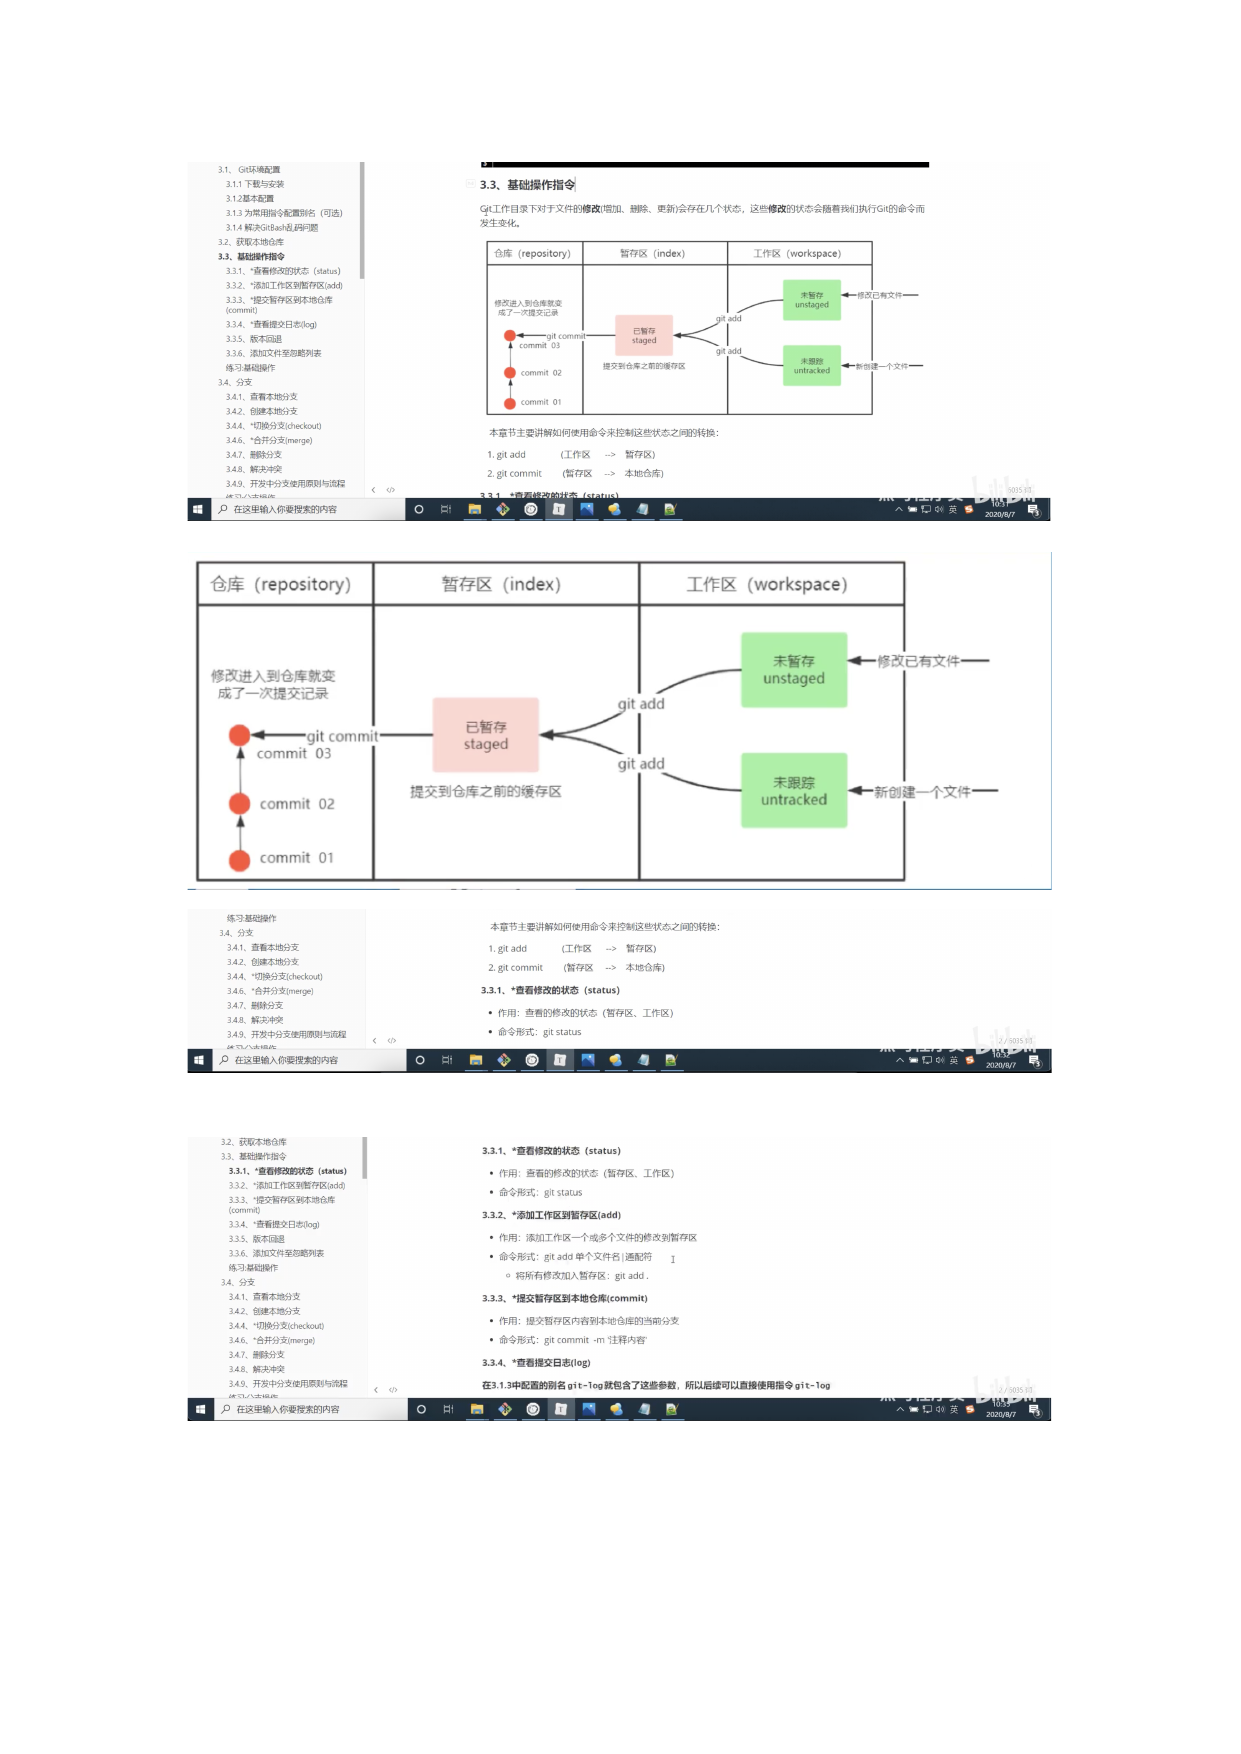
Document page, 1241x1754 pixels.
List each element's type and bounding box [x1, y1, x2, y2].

picture [187, 1137, 1052, 1421]
picture [187, 552, 1052, 890]
picture [187, 162, 1051, 521]
picture [187, 909, 1052, 1073]
